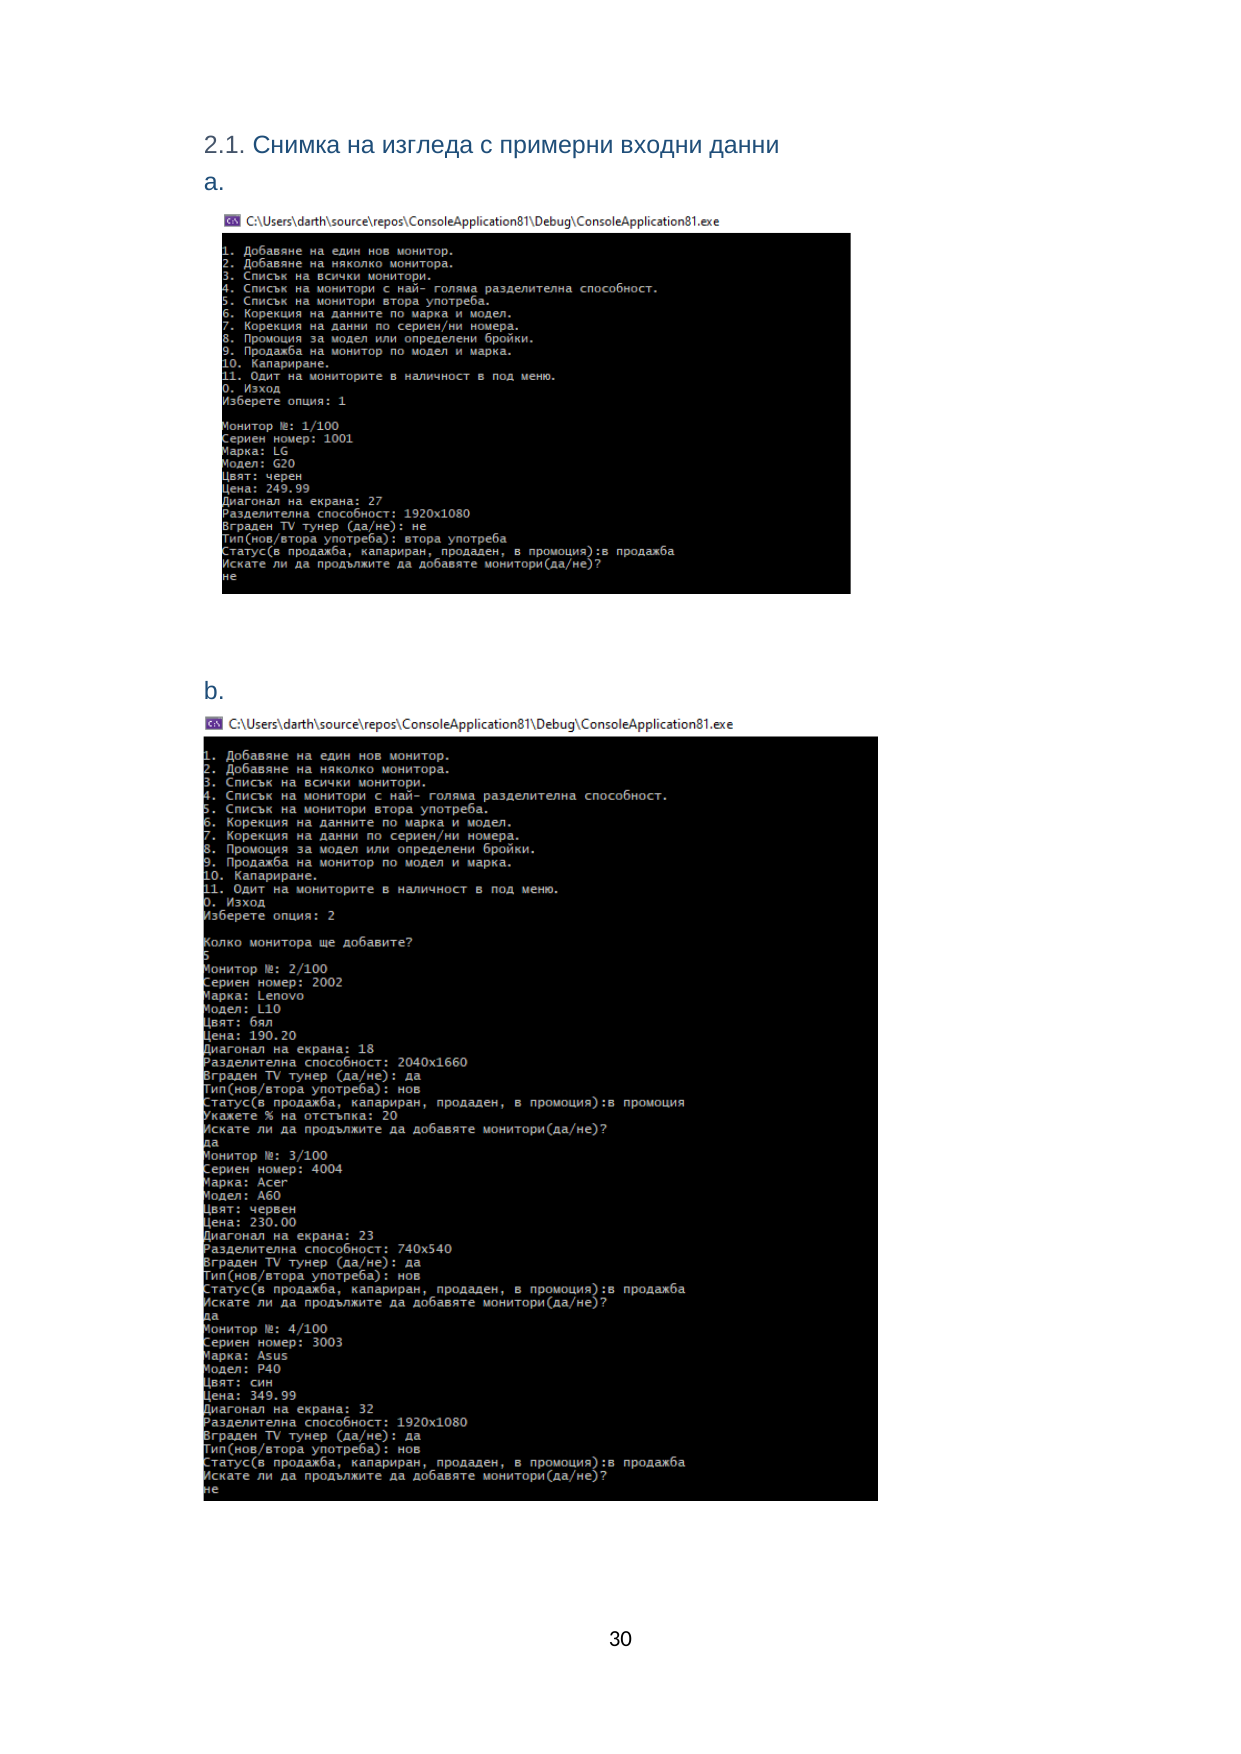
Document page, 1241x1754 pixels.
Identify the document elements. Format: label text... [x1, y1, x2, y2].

picture [222, 209, 851, 594]
picture [203, 713, 878, 1501]
